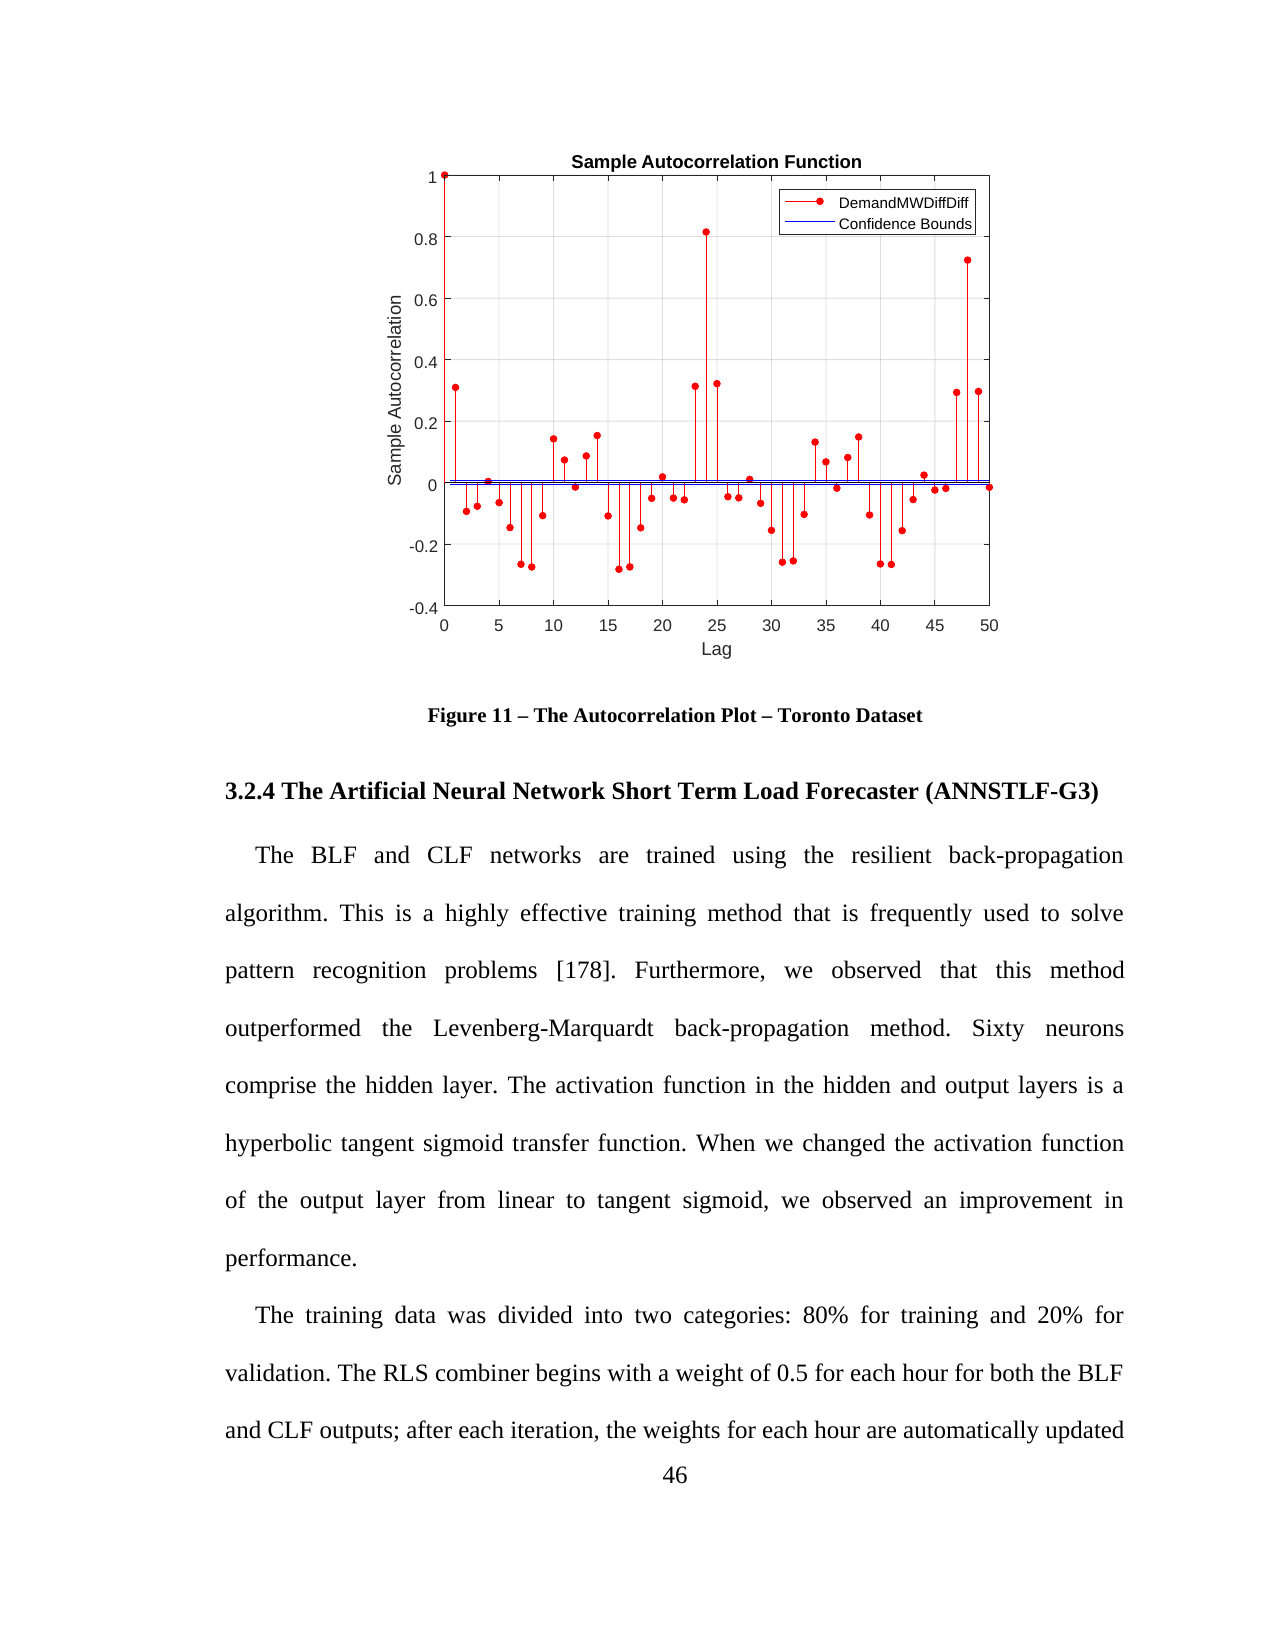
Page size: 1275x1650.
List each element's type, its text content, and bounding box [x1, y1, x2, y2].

text The BLF and CLF networks are trained using the resilient back-propagation algorithm. This is a highly effective training method that is frequently used to solve pattern recognition problems [178]. Furthermore, we observed that this method outperformed the Levenberg-Marquardt back-propagation method. Sixty neurons comprise the hidden layer. The activation function in the hidden and output layers is a hyperbolic tangent sigmoid transfer function. When we changed the activation function of the output layer from linear to tangent sigmoid, we observed an improvement in performance. [225, 840, 1125, 1271]
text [225, 1300, 1125, 1444]
subtitle 3.2.4 The Artificial Neural Network Short Term Load Forecaster (ANNSTLF-G3) [225, 776, 1125, 805]
text Figure – The Autocorrelation Plot – Toronto Dataset [225, 703, 1125, 727]
